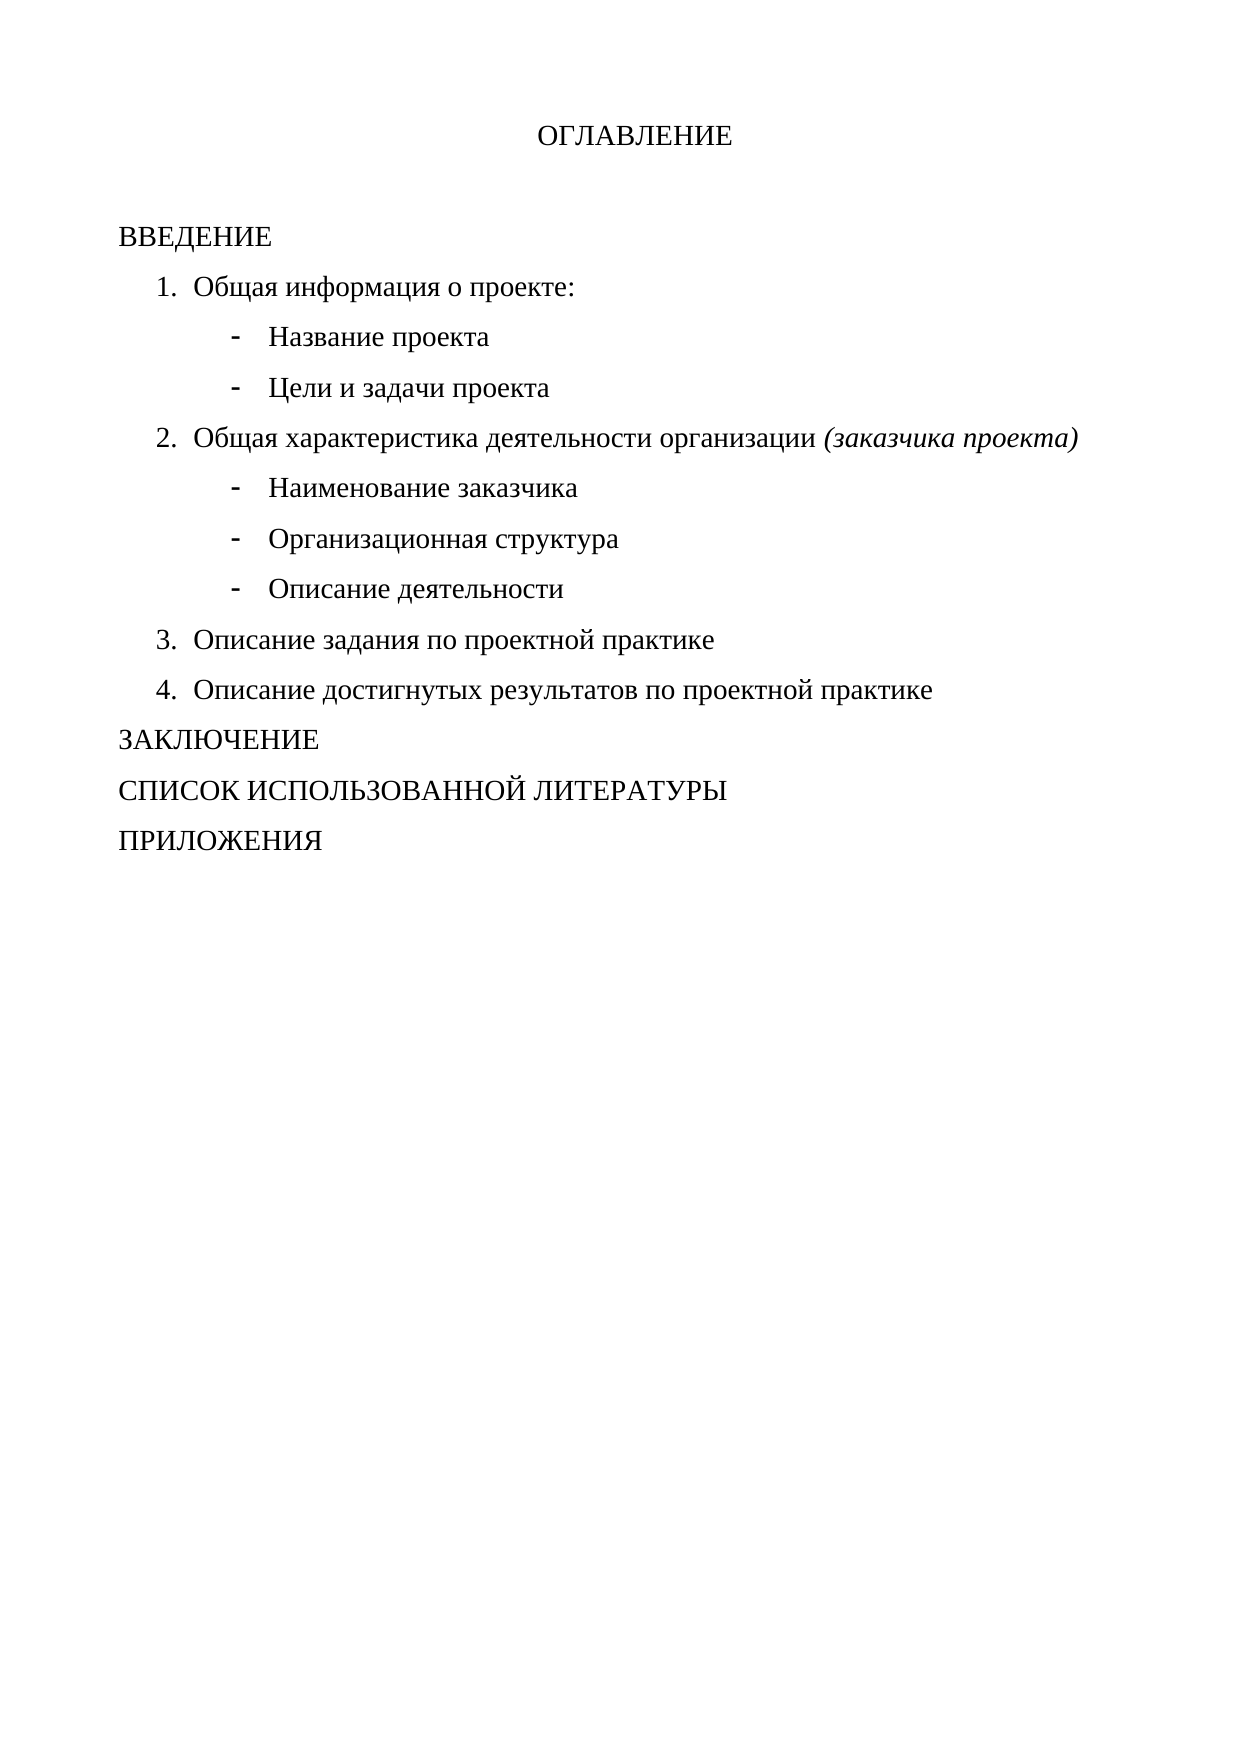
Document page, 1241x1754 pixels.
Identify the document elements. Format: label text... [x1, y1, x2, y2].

list Описание достигнутых результатов по проектной практике [156, 672, 1152, 706]
list Общая характеристика деятельности организации (заказчика проекта) [156, 420, 1152, 454]
list Цели и задачи проекта [231, 370, 1152, 403]
text ЗАКЛЮЧЕНИЕ [118, 722, 1152, 756]
text СПИСОК ИСПОЛЬЗОВАННОЙ ЛИТЕРАТУРЫ [118, 773, 1152, 806]
text ОГЛАВЛЕНИЕ [118, 118, 1152, 152]
text ВВЕДЕНИЕ [118, 219, 1152, 252]
list Общая информация о проекте: [156, 269, 1152, 303]
list Описание задания по проектной практике [156, 622, 1152, 655]
list Название проекта [231, 319, 1152, 353]
list Наименование заказчика [231, 471, 1152, 504]
list Описание деятельности [231, 571, 1152, 605]
list Организационная структура [231, 521, 1152, 554]
text ПРИЛОЖЕНИЯ [118, 823, 1152, 857]
